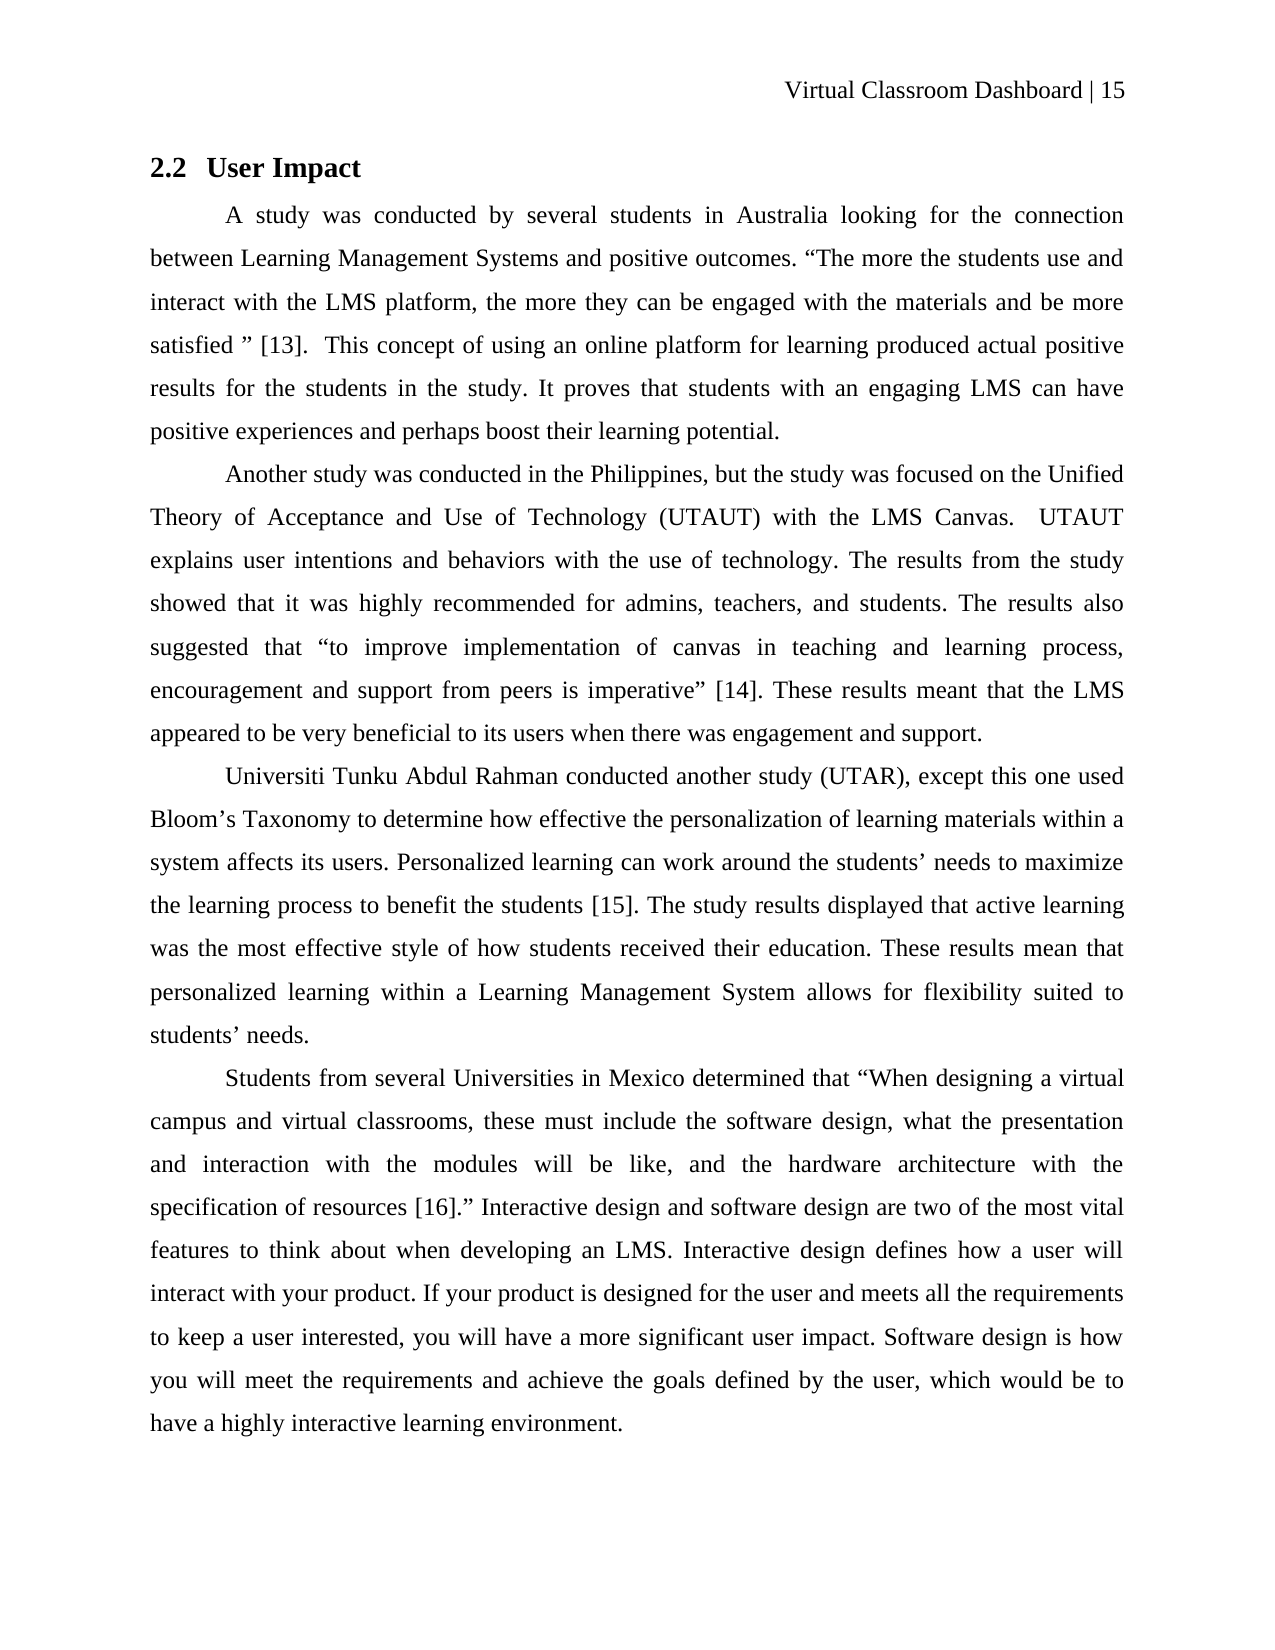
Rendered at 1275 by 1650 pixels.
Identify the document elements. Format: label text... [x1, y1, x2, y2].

text Students from several Universities in Mexico determined that “When designing a virtual campus and virtual classrooms, these must include the software design, what the presentation and interaction with the modules will be like, and the hardware architecture with the specification of resources .” Interactive design and software design are two of the most vital features to think about when developing an LMS. Interactive design defines how a user will interact with your product. If your product is designed for the user and meets all the requirements to keep a user interested, you will have a more significant user impact. Software design is how you will meet the requirements and achieve the goals defined by the user, which would be to have a highly interactive learning environment. [150, 1063, 1125, 1437]
list User Impact [150, 150, 1125, 183]
text Another study was conducted in the Philippines, but the study was focused on the Unified Theory of Acceptance and Use of Technology (UTAUT) with the LMS Canvas. UTAUT explains user intentions and behaviors with the use of technology. The results from the study showed that it was highly recommended for admins, teachers, and students. The results also suggested that “to improve implementation of canvas in teaching and learning process, encouragement and support from peers is imperative” . These results meant that the LMS appeared to be very beneficial to its users when there was engagement and support. [150, 459, 1125, 747]
text Universiti Tunku Abdul Rahman conducted another study (UTAR), except this one used Bloom’s Taxonomy to determine how effective the personalization of learning materials within a system affects its users. Personalized learning can work around the students’ needs to maximize the learning process to benefit the students . The study results displayed that active learning was the most effective style of how students received their education. These results mean that personalized learning within a Learning Management System allows for flexibility suited to students’ needs. [150, 761, 1125, 1048]
text A study was conducted by several students in Australia looking for the connection between Learning Management Systems and positive outcomes. “The more the students use and interact with the LMS platform, the more they can be engaged with the materials and be more satisfied ” . This concept of using an online platform for learning produced actual positive results for the students in the study. It proves that students with an engaging LMS can have positive experiences and perhaps boost their learning potential. [150, 200, 1125, 445]
